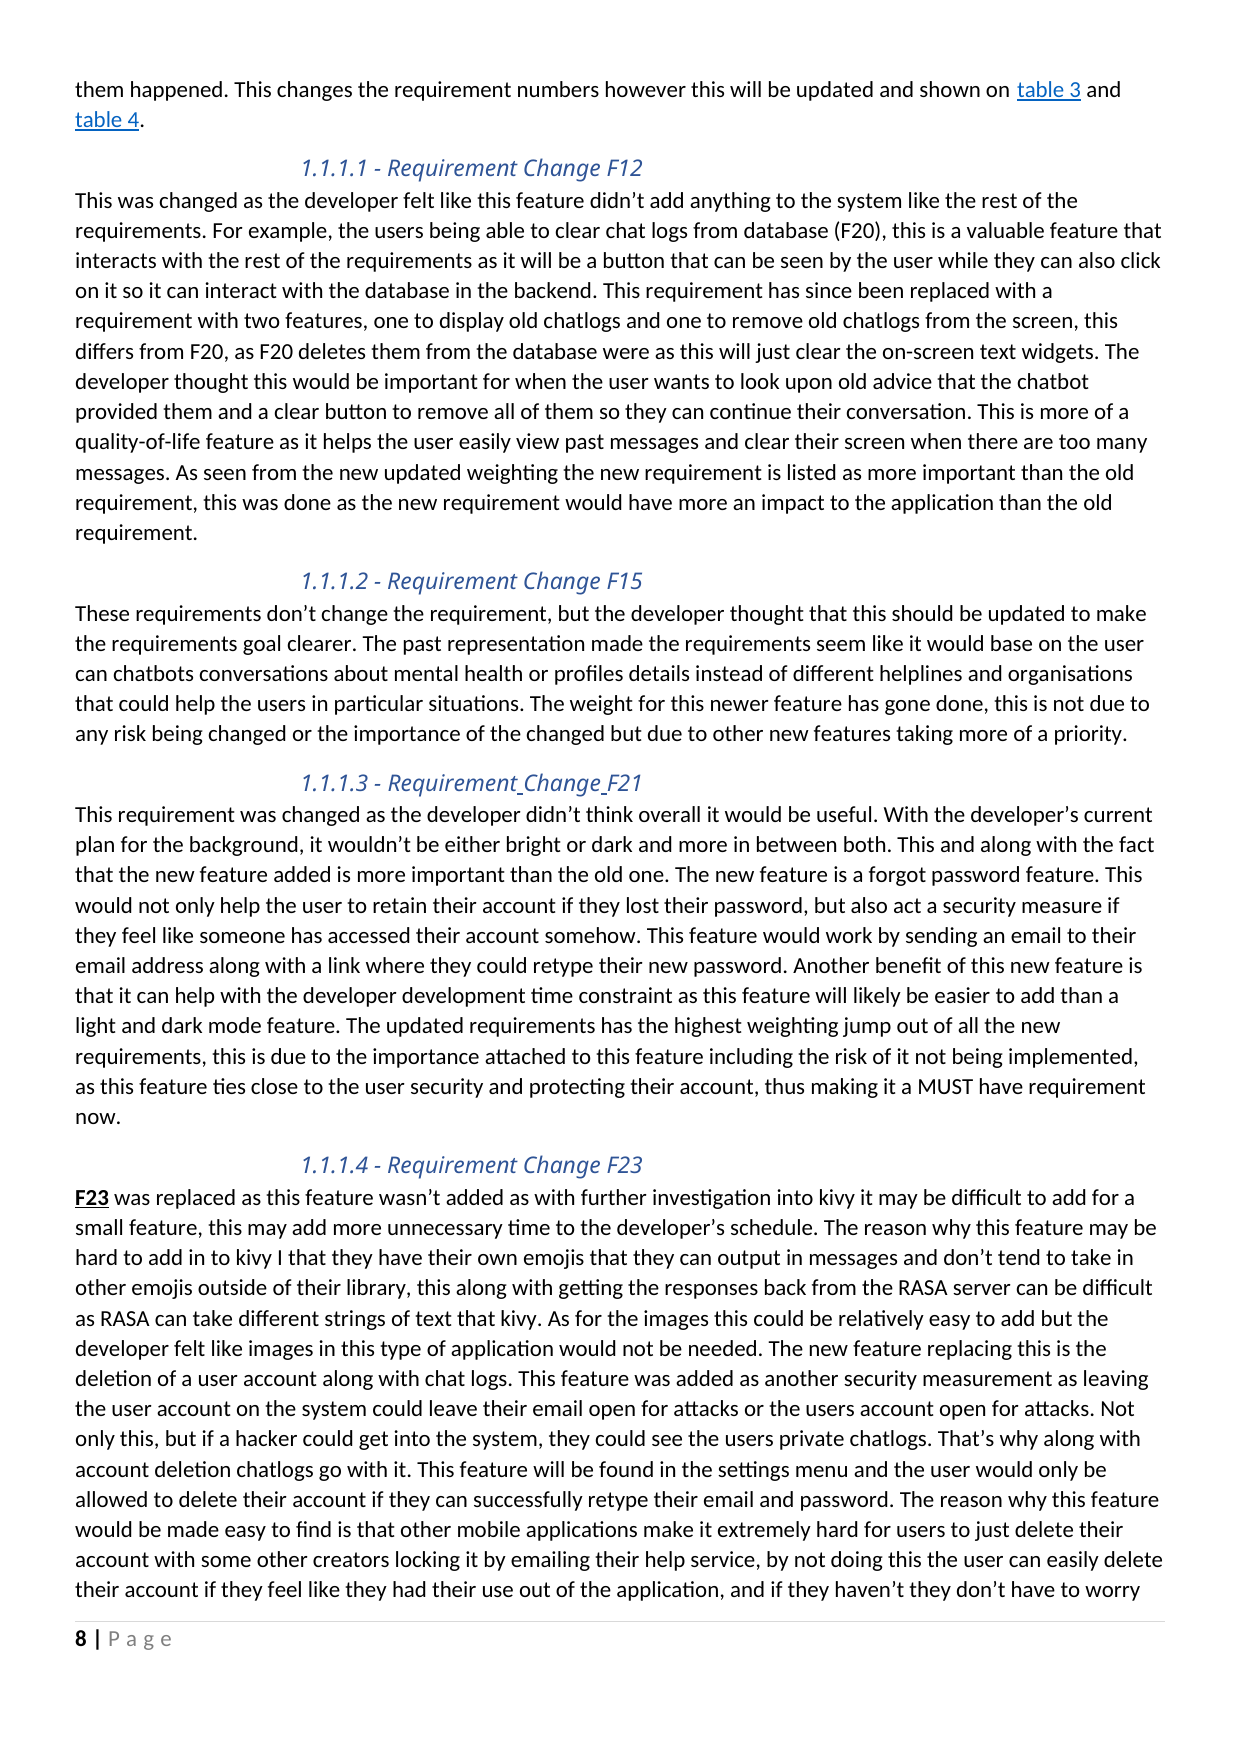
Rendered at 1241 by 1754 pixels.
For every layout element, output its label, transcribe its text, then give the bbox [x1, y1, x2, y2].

subtitle 1.1.1.1 - Requirement Change F12 [225, 152, 1165, 183]
text These requirements don’t change the requirement, but the developer thought that this should be updated to make the requirements goal clearer. The past representation made the requirements seem like it would base on the user can chatbots conversations about mental health or profiles details instead of different helplines and organisations that could help the users in particular situations. The weight for this newer feature has gone done, this is not due to any risk being changed or the importance of the changed but due to other new features taking more of a priority. [75, 599, 1165, 748]
subtitle 1.1.1.3 - Requirement Change F21 [225, 766, 1165, 798]
subtitle 1.1.1.2 - Requirement Change F15 [300, 565, 1165, 596]
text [75, 75, 1165, 133]
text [75, 1183, 1165, 1604]
text This requirement was changed as the developer didn’t think overall it would be useful. With the developer’s current plan for the background, it wouldn’t be either bright or dark and more in between both. This and along with the fact that the new feature added is more important than the old one. The new feature is a forgot password feature. This would not only help the user to retain their account if they lost their password, but also act a security measure if they feel like someone has accessed their account somehow. This feature would work by sending an email to their email address along with a link where they could retype their new password. Another benefit of this new feature is that it can help with the developer development time constraint as this feature will likely be easier to add than a light and dark mode feature. The updated requirements has the highest weighting jump out of all the new requirements, this is due to the importance attached to this feature including the risk of it not being implemented, as this feature ties close to the user security and protecting their account, thus making it a MUST have requirement now. [75, 800, 1165, 1130]
text This was changed as the developer felt like this feature didn’t add anything to the system like the rest of the requirements. For example, the users being able to clear chat logs from database (F20), this is a valuable feature that interacts with the rest of the requirements as it will be a button that can be seen by the user while they can also click on it so it can interact with the database in the backend. This requirement has since been replaced with a requirement with two features, one to display old chatlogs and one to remove old chatlogs from the screen, this differs from F20, as F20 deletes them from the database were as this will just clear the on-screen text widgets. The developer thought this would be important for when the user wants to look upon old advice that the chatbot provided them and a clear button to remove all of them so they can continue their conversation. This is more of a quality-of-life feature as it helps the user easily view past messages and clear their screen when there are too many messages. As seen from the new updated weighting the new requirement is listed as more important than the old requirement, this was done as the new requirement would have more an impact to the application than the old requirement. [75, 186, 1165, 546]
subtitle 1.1.1.4 - Requirement Change F23 [300, 1149, 1165, 1180]
